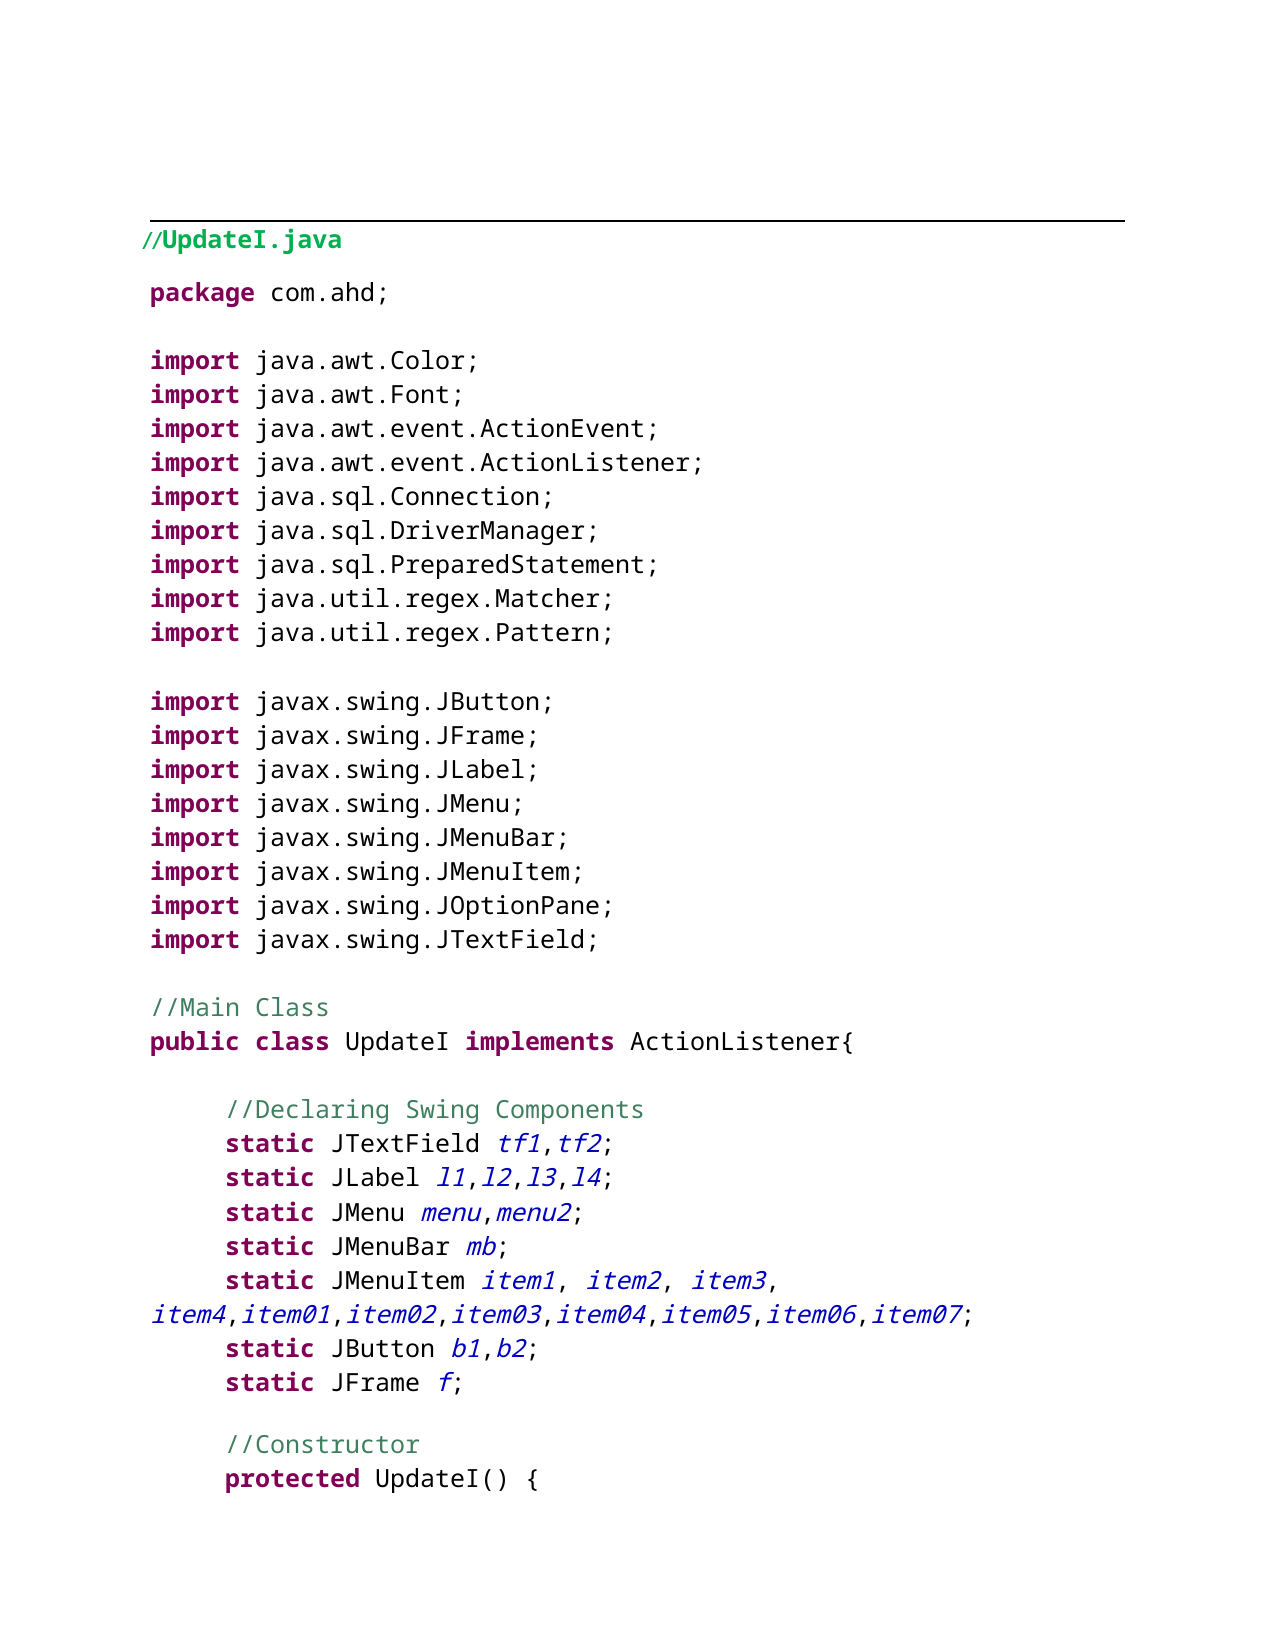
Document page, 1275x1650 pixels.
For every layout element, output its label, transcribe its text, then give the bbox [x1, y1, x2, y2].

text import java.awt.event.ActionEvent; [150, 411, 1125, 445]
text package com.ahd; [150, 274, 1125, 308]
text static JTextField tf1,tf2; [150, 1126, 1125, 1160]
text //Main Class [150, 990, 1125, 1024]
text //Constructor [150, 1427, 1125, 1461]
text import javax.swing.JMenuItem; [150, 853, 1125, 888]
text //Declaring Swing Components [150, 1092, 1125, 1126]
text //UpdateI.java [75, 222, 1200, 256]
text static JMenuBar mb; [150, 1228, 1125, 1262]
text import java.sql.DriverManager; [150, 513, 1125, 547]
text import javax.swing.JOptionPane; [150, 888, 1125, 922]
text import javax.swing.JTextField; [150, 922, 1125, 956]
text import java.awt.event.ActionListener; [150, 445, 1125, 479]
text import javax.swing.JButton; [150, 683, 1125, 717]
text import java.util.regex.Matcher; [150, 581, 1125, 615]
text import javax.swing.JLabel; [150, 751, 1125, 785]
text static JLabel l1,l2,l3,l4; [150, 1160, 1125, 1194]
text static JButton b1,b2; [150, 1330, 1125, 1364]
text import java.awt.Font; [150, 377, 1125, 411]
text import javax.swing.JFrame; [150, 717, 1125, 751]
text import java.awt.Color; [150, 343, 1125, 377]
text static JMenuItem item1, item2, item3, item4,item01,item02,item03,item04,item05,item06,item07; [150, 1262, 1125, 1330]
text static JMenu menu,menu2; [150, 1194, 1125, 1228]
text import java.sql.Connection; [150, 479, 1125, 513]
text public class UpdateI implements ActionListener{ [150, 1024, 1125, 1058]
text import java.sql.PreparedStatement; [150, 547, 1125, 581]
text import java.util.regex.Pattern; [150, 615, 1125, 649]
text protected UpdateI() { [150, 1461, 1125, 1495]
text import javax.swing.JMenu; [150, 785, 1125, 819]
text static JFrame f; [150, 1364, 1125, 1398]
text import javax.swing.JMenuBar; [150, 819, 1125, 853]
